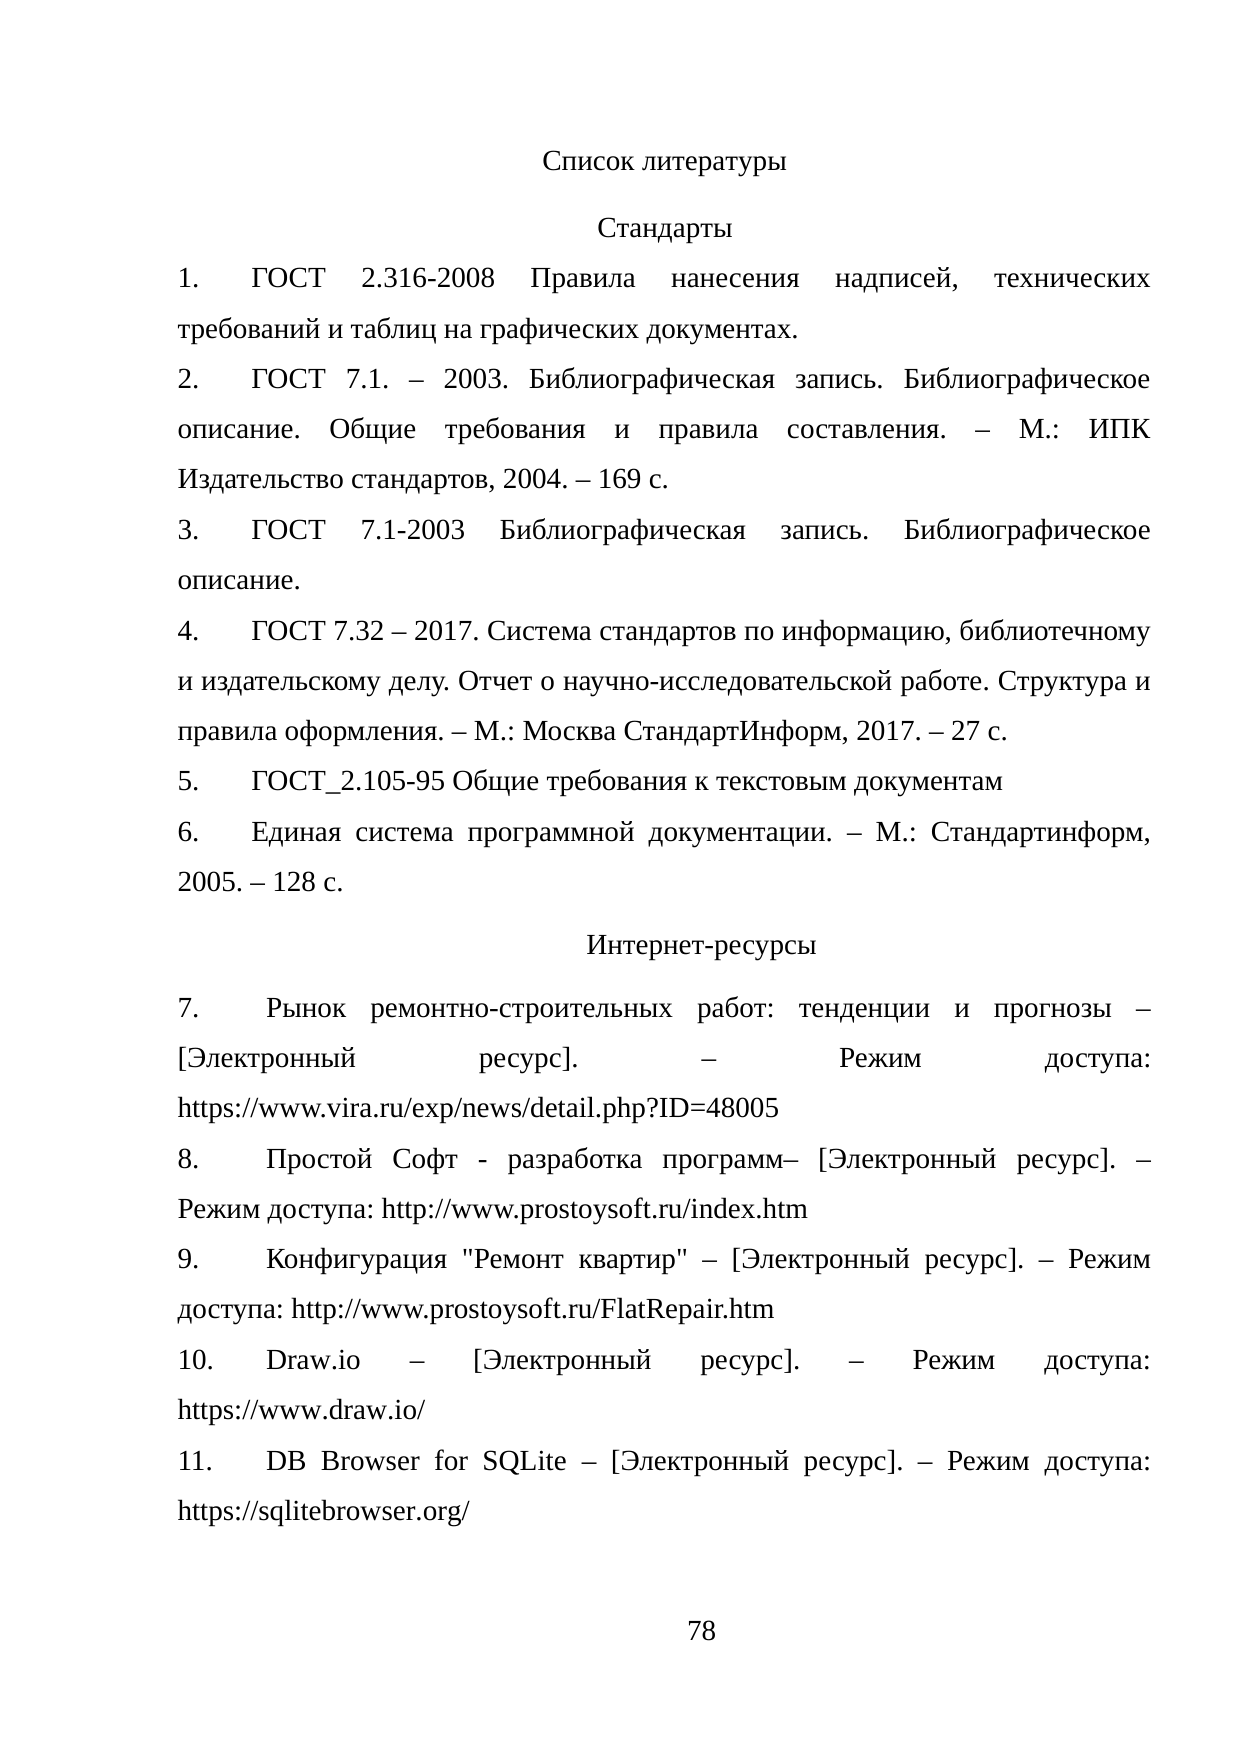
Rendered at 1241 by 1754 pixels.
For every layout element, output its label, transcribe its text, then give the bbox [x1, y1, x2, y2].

text Интернет-ресурсы [177, 927, 1152, 961]
list Единая система программной документации. – М.: Стандартинформ, 2005. – 128 с. [177, 814, 1152, 898]
list DB Browser for SQLite – [Электронный ресурс]. – Режим доступа: https://sqlitebrowser.org/ [177, 1443, 1152, 1526]
list Простой Софт - разработка программ– [Электронный ресурс]. – Режим доступа: http://www.prostoysoft.ru/index.htm [177, 1141, 1152, 1224]
text Стандарты [546, 210, 1152, 244]
list Рынок ремонтно-строительных работ: тенденции и прогнозы – [Электронный ресурс]. – Режим доступа: https://www.vira.ru/exp/news/detail.php?ID=48005 [177, 990, 1152, 1124]
list ГОСТ_2.105-95 Общие требования к текстовым документам [177, 763, 1152, 797]
subtitle Список литературы [177, 143, 1152, 177]
list Draw.io – [Электронный ресурс]. – Режим доступа: https://www.draw.io/ [177, 1342, 1152, 1426]
list ГОСТ 7.1. – 2003. Библиографическая запись. Библиографическое описание. Общие требования и правила составления. – М.: ИПК Издательство стандартов, 2004. – 169 с. [177, 361, 1152, 495]
list ГОСТ 2.316-2008 Правила нанесения надписей, технических требований и таблиц на графических документах. [177, 260, 1152, 344]
list ГОСТ 7.32 – 2017. Система стандартов по информацию, библиотечному и издательскому делу. Отчет о научно-исследовательской работе. Структура и правила оформления. – М.: Москва СтандартИнформ, 2017. – 27 с. [177, 613, 1152, 747]
list ГОСТ 7.1-2003 Библиографическая запись. Библиографическое описание. [177, 512, 1152, 596]
list Конфигурация "Ремонт квартир" – [Электронный ресурс]. – Режим доступа: http://www.prostoysoft.ru/FlatRepair.htm [177, 1241, 1152, 1325]
